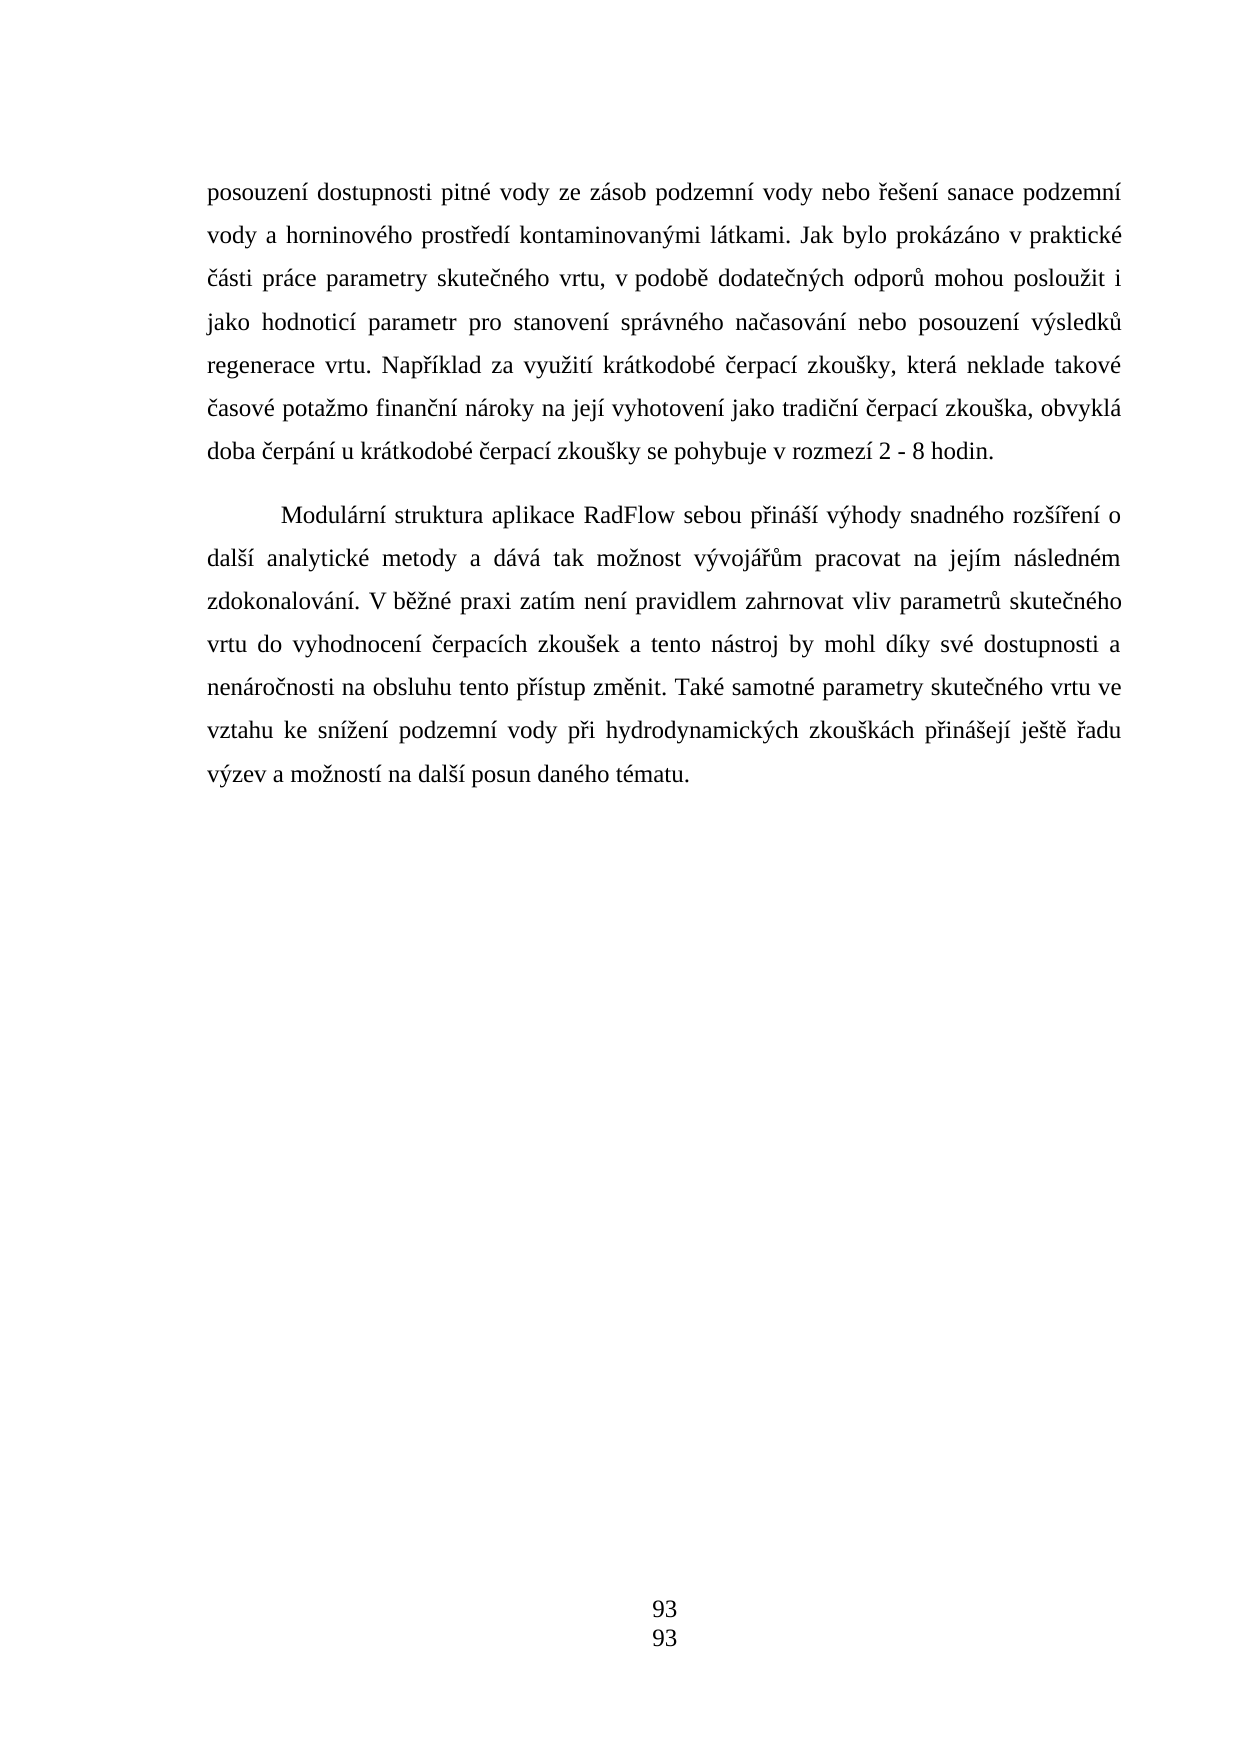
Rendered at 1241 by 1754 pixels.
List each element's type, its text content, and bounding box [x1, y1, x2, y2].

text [207, 177, 1122, 465]
text Modulární struktura aplikace RadFlow sebou přináší výhody snadného rozšíření o další analytické metody a dává tak možnost vývojářům pracovat na jejím následném zdokonalování. V běžné praxi zatím není pravidlem zahrnovat vliv parametrů skutečného vrtu do vyhodnocení čerpacích zkoušek a tento nástroj by mohl díky své dostupnosti a nenáročnosti na obsluhu tento přístup změnit. Také samotné parametry skutečného vrtu ve vztahu ke snížení podzemní vody při hydrodynamických zkouškách přinášejí ještě řadu výzev a možností na další posun daného tématu. [207, 500, 1122, 787]
